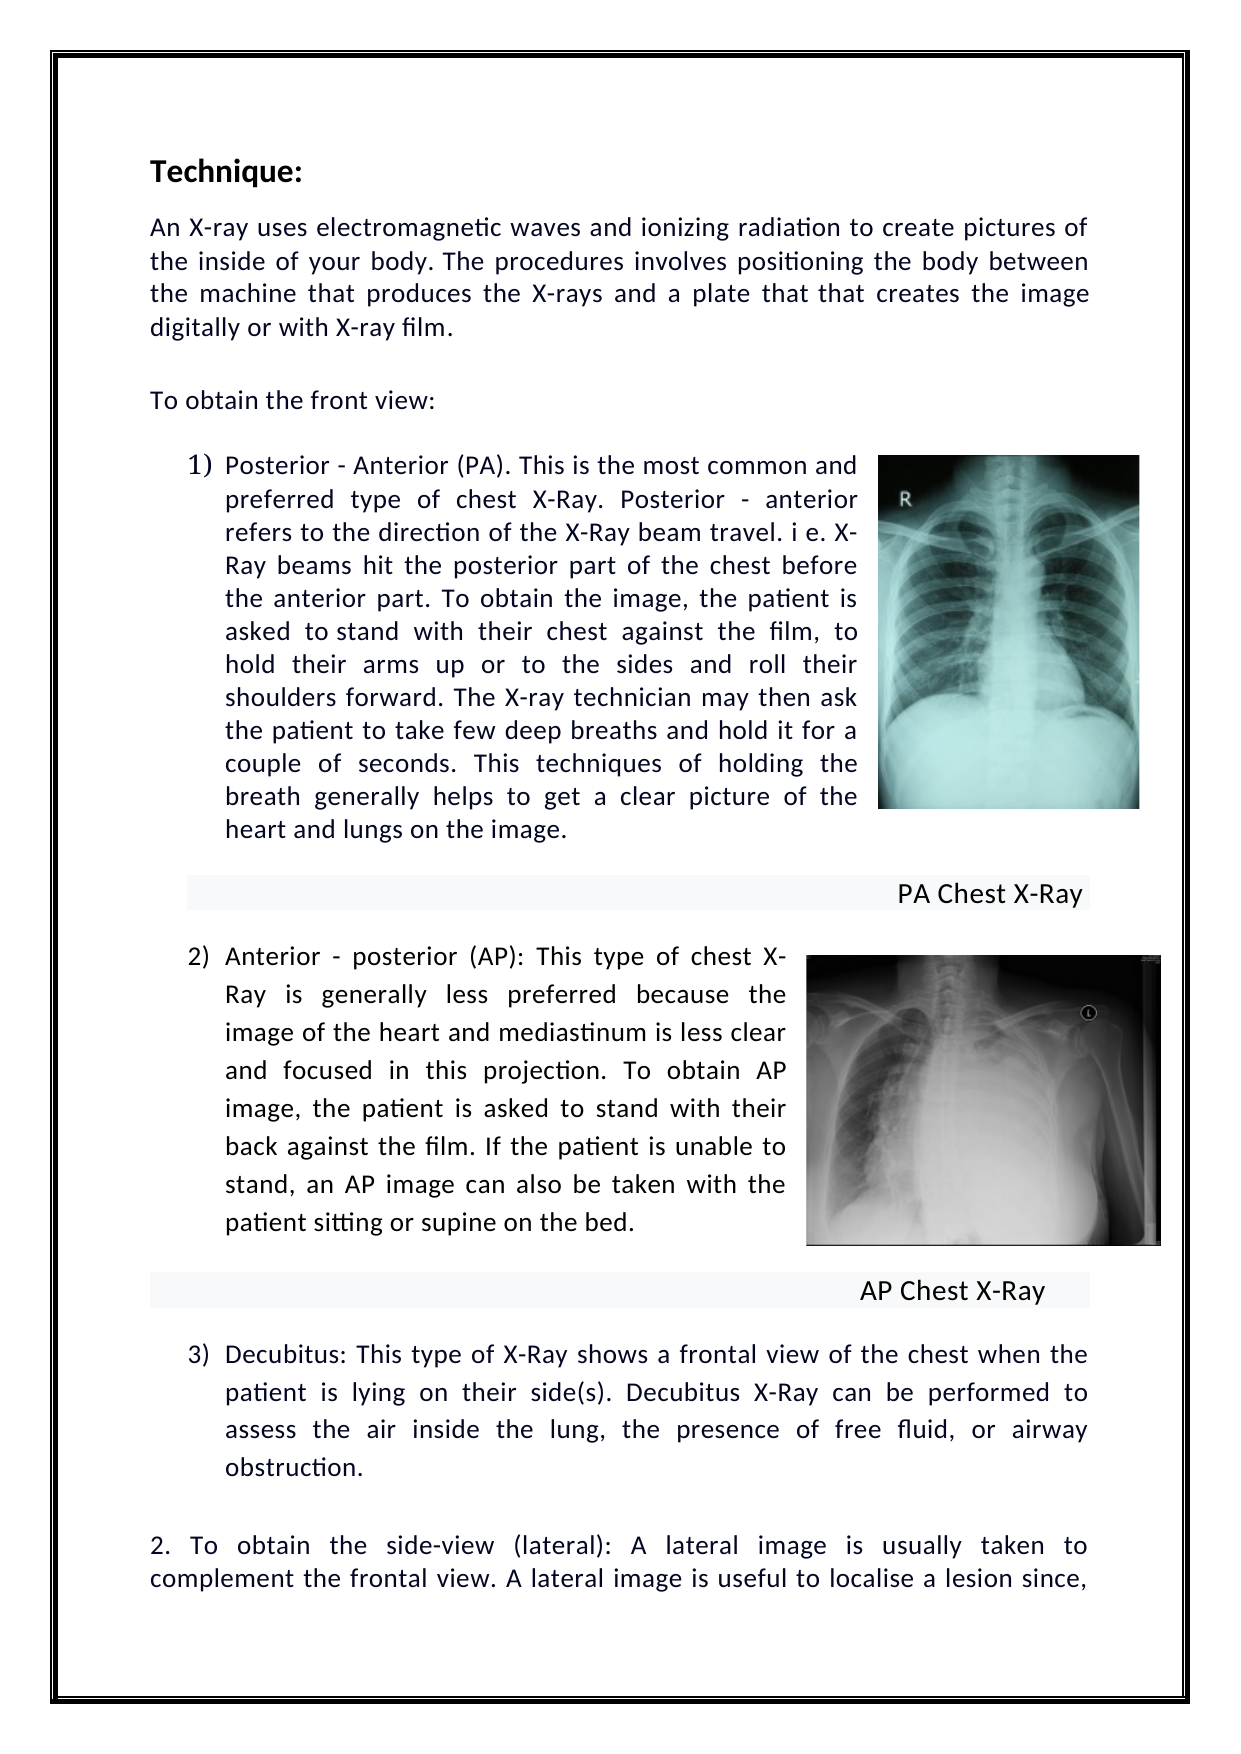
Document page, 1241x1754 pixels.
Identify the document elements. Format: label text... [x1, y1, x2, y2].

picture [806, 955, 1161, 1246]
list Anterior - posterior (AP): This type of chest X-Ray is generally less preferred because the image of the heart and mediastinum is less clear and focused in this projection. To obtain AP image, the patient is asked to stand with their back against the film. If the patient is unable to stand, an AP image can also be taken with the patient sitting or supine on the bed. [187, 939, 1090, 1238]
text Technique: [150, 150, 1090, 191]
picture [878, 455, 1140, 809]
text To obtain the front view: [150, 383, 1090, 416]
list Posterior - Anterior (PA). This is the most common and preferred type of chest X-Ray. Posterior - anterior refers to the direction of the X-Ray beam travel. i e. X-Ray beams hit the posterior part of the chest before the anterior part. To obtain the image, the patient is asked to stand with their chest against the film, to hold their arms up or to the sides and roll their shoulders forward. The X-ray technician may then ask the patient to take few deep breaths and hold it for a couple of seconds. This techniques of holding the breath generally helps to get a clear picture of the heart and lungs on the image. [187, 446, 1090, 846]
text PA Chest X-Ray [187, 875, 1090, 910]
list Decubitus: This type of X-Ray shows a frontal view of the chest when the patient is lying on their side(s). Decubitus X-Ray can be performed to assess the air inside the lung, the presence of free fluid, or airway obstruction. [187, 1337, 1090, 1484]
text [150, 1491, 1090, 1594]
text AP Chest X-Ray [150, 1272, 1090, 1308]
text An X-ray uses electromagnetic waves and ionizing radiation to create pictures of the inside of your body. The procedures involves positioning the body between the machine that produces the X-rays and a plate that that creates the image digitally or with X-ray film. [150, 211, 1090, 343]
